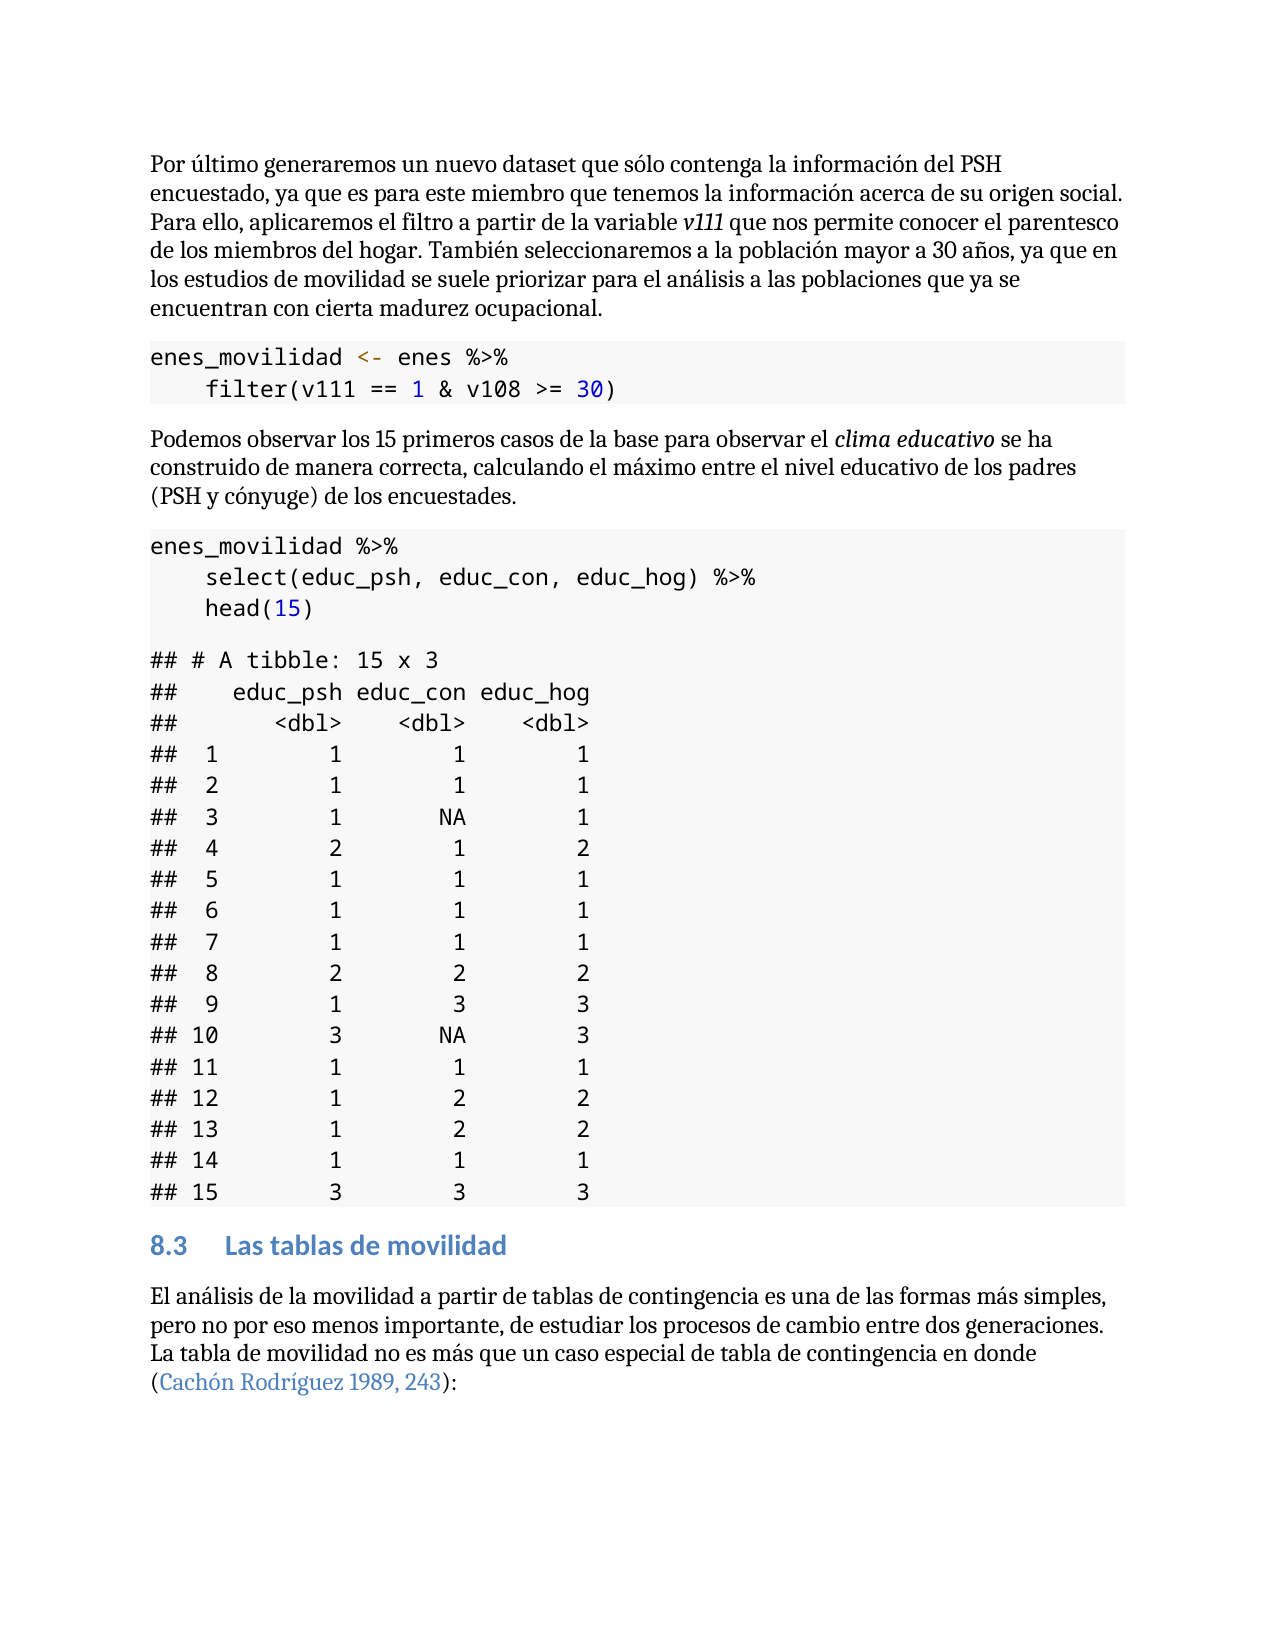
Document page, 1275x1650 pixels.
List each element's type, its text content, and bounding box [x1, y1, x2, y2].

text Podemos observar los 15 primeros casos de la base para observar el clima educativo se ha construido de manera correcta, calculando el máximo entre el nivel educativo de los padres (PSH y cónyuge) de los encuestades. [150, 424, 1125, 511]
text enes_movilidad <- enes %>% filter(v111 == 1 & v108 >= 30) [150, 341, 1125, 404]
subtitle 8.3 Las tablas de movilidad [150, 1227, 1125, 1263]
text ## # A tibble: 15 x 3 ## educ_psh educ_con educ_hog ## <dbl> <dbl> <dbl> ## 1 1 1 1 ## 2 1 1 1 ## 3 1 NA 1 ## 4 2 1 2 ## 5 1 1 1 ## 6 1 1 1 ## 7 1 1 1 ## 8 2 2 2 ## 9 1 3 3 ## 10 3 NA 3 ## 11 1 1 1 ## 12 1 2 2 ## 13 1 2 2 ## 14 1 1 1 ## 15 3 3 3 [150, 644, 1125, 1207]
text enes_movilidad %>% select(educ_psh, educ_con, educ_hog) %>% head(15) [150, 529, 1125, 623]
text El análisis de la movilidad a partir de tablas de contingencia es una de las formas más simples, pero no por eso menos importante, de estudiar los procesos de cambio entre dos generaciones. La tabla de movilidad no es más que un caso especial de tabla de contingencia en donde (Cachón Rodríguez 1989, 243): [150, 1282, 1125, 1397]
text Por último generaremos un nuevo dataset que sólo contenga la información del PSH encuestado, ya que es para este miembro que tenemos la información acerca de su origen social. Para ello, aplicaremos el filtro a partir de la variable v111 que nos permite conocer el parentesco de los miembros del hogar. También seleccionaremos a la población mayor a 30 años, ya que en los estudios de movilidad se suele priorizar para el análisis a las poblaciones que ya se encuentran con cierta madurez ocupacional. [150, 150, 1125, 322]
